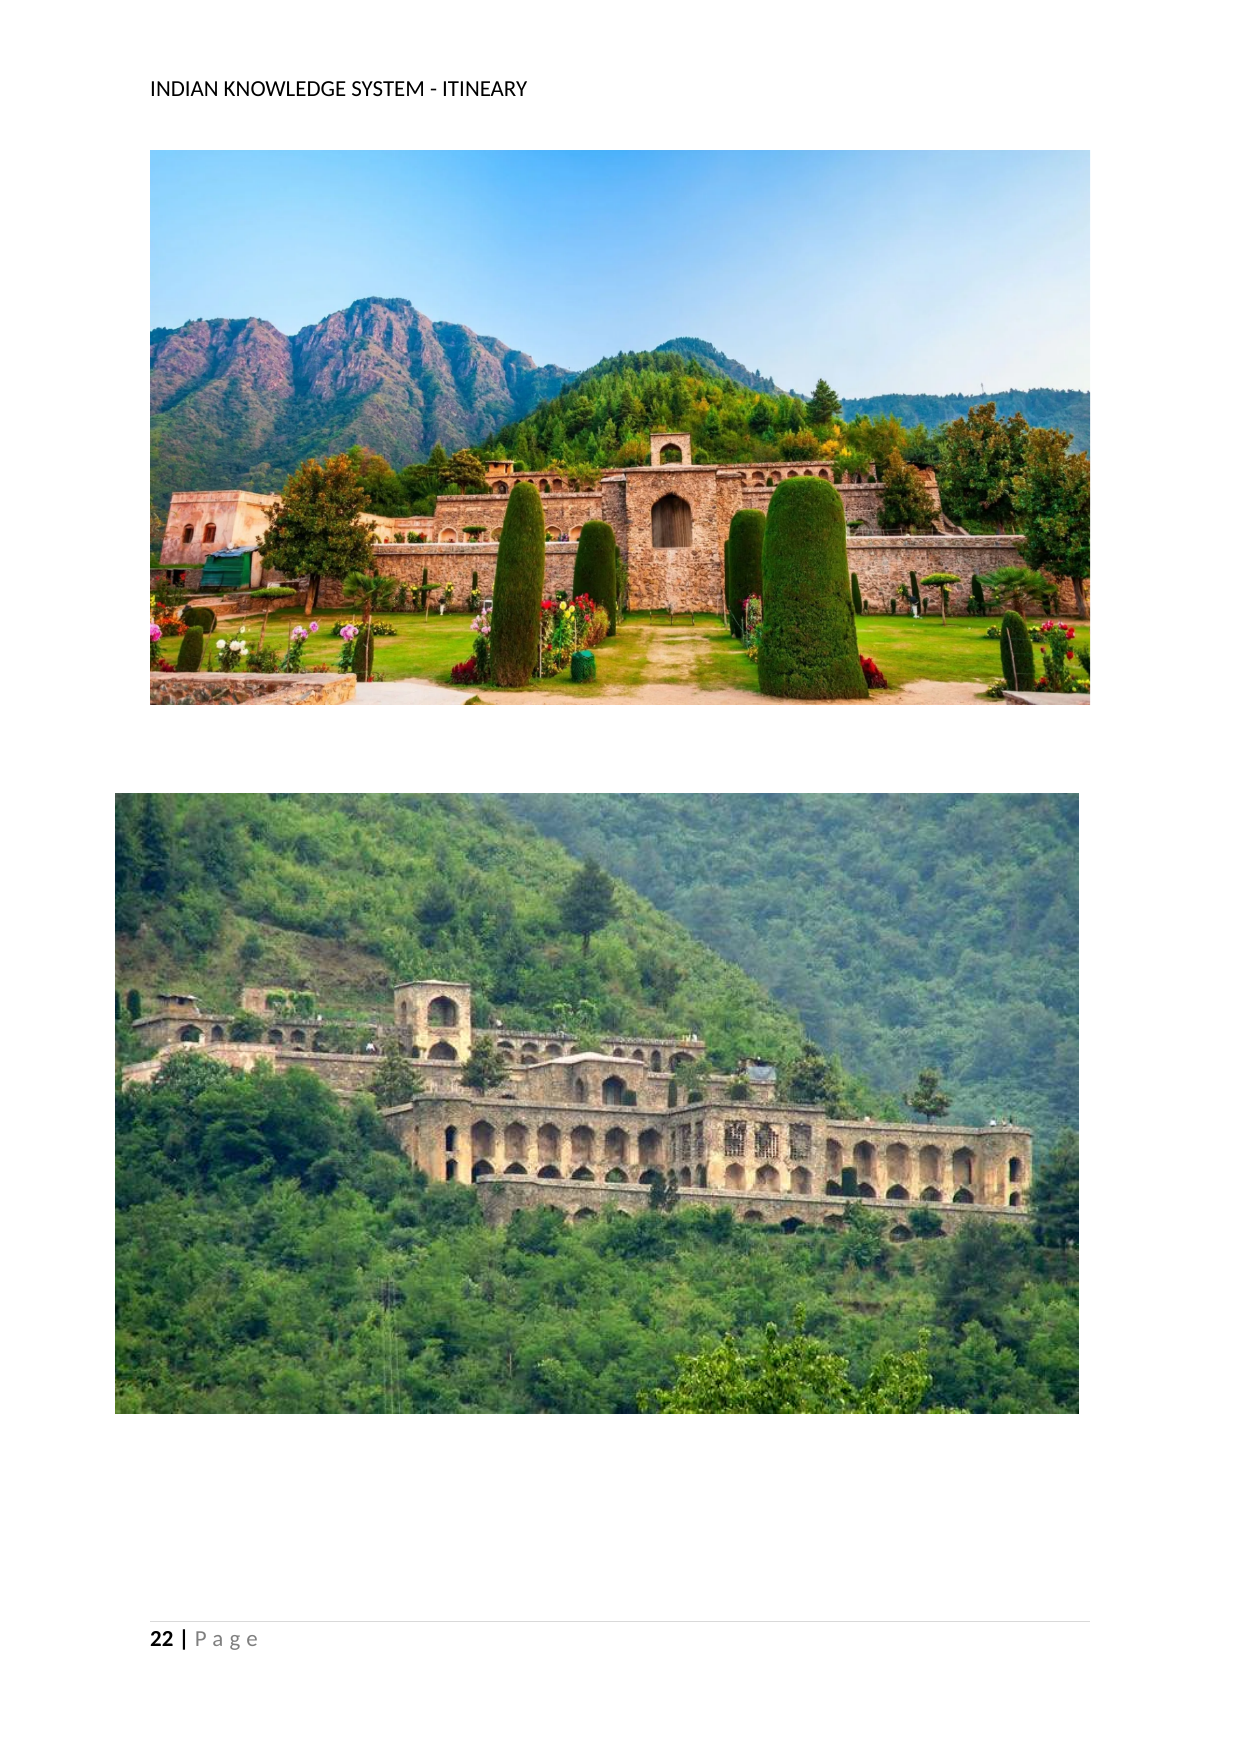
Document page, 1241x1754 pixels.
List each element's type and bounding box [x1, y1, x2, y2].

picture [115, 793, 1079, 1414]
picture [150, 150, 1091, 705]
